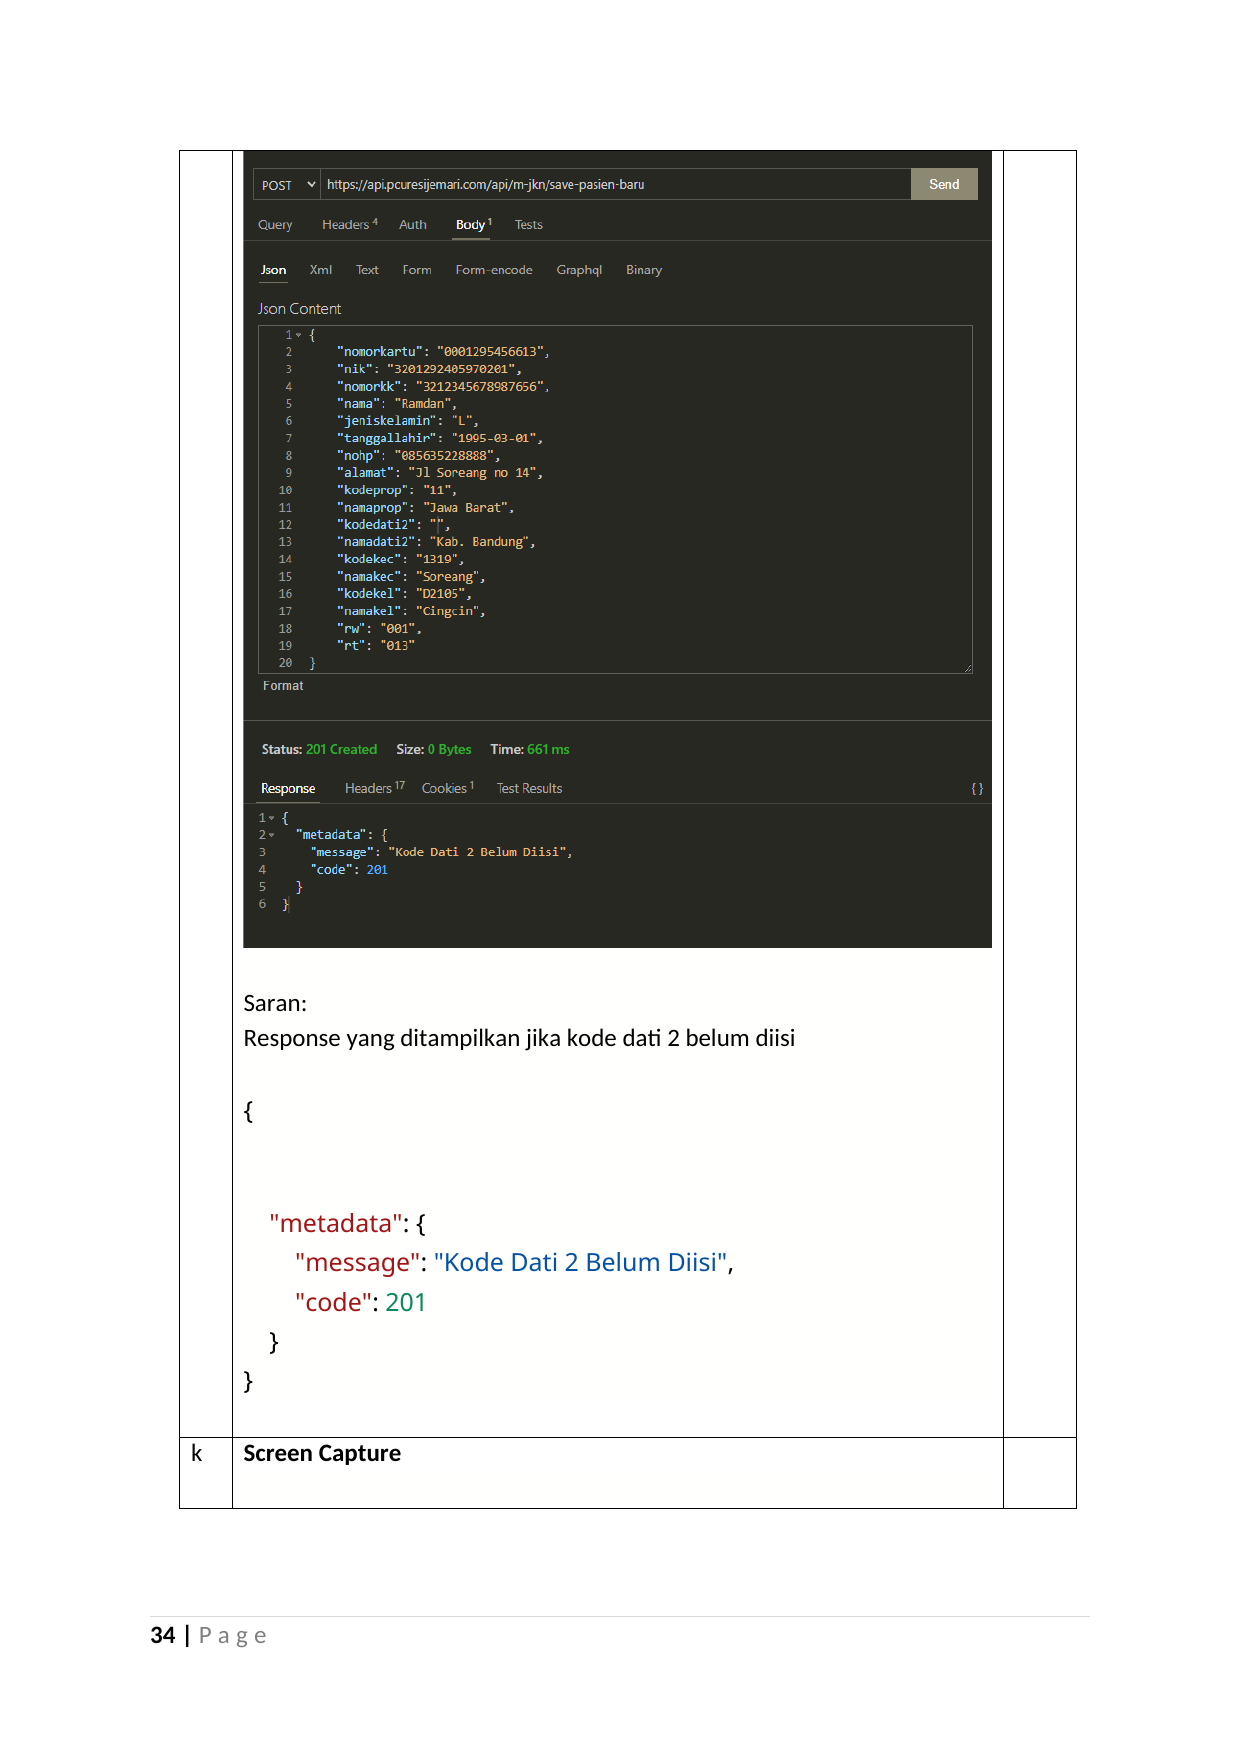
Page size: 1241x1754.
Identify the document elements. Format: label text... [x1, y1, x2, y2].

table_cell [233, 1438, 1003, 1507]
table_cell j [180, 151, 232, 1437]
table_cell [1004, 151, 1076, 1437]
table_cell [1004, 1438, 1076, 1507]
picture [243, 151, 992, 948]
table_cell k [180, 1438, 232, 1507]
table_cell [233, 151, 1003, 1437]
